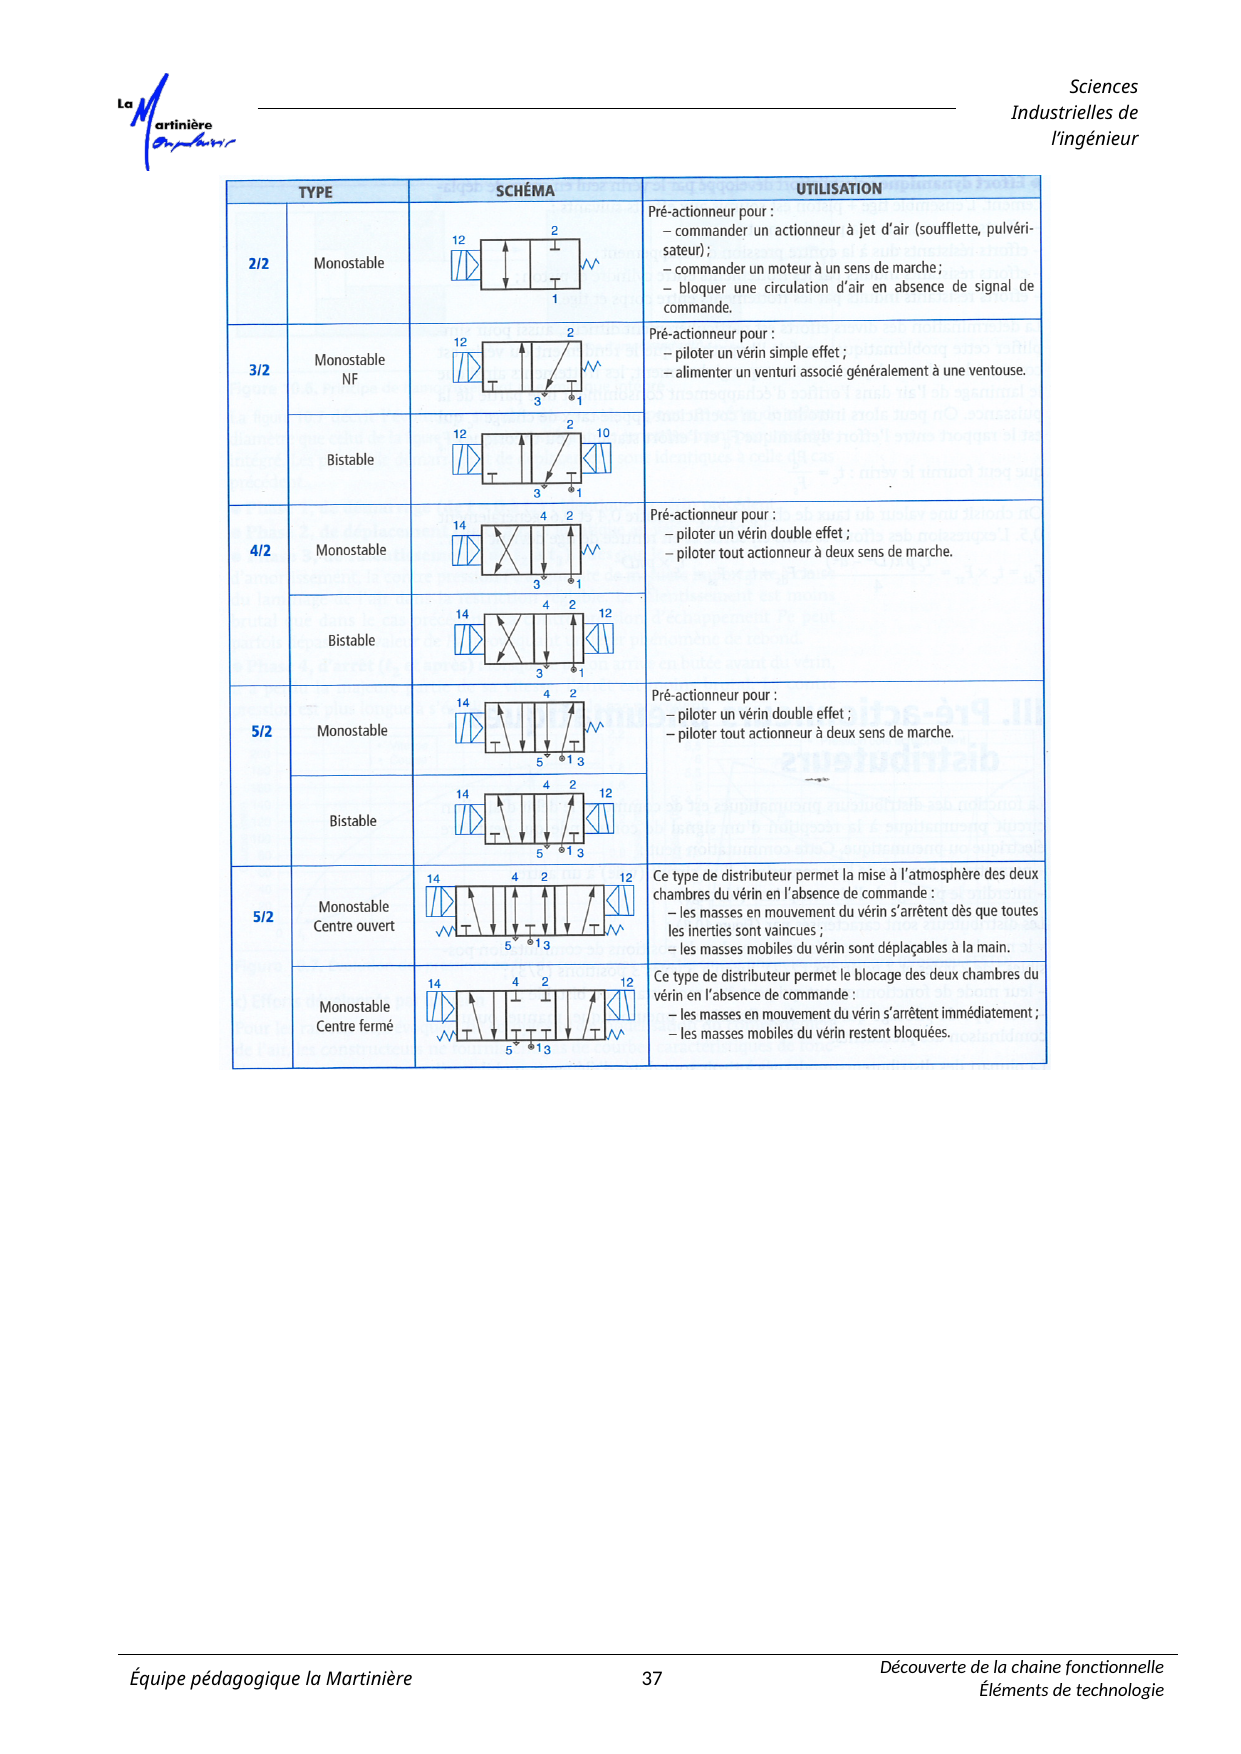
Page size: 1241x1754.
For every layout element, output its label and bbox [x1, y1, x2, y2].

picture [219, 175, 1051, 1070]
picture [117, 73, 236, 171]
